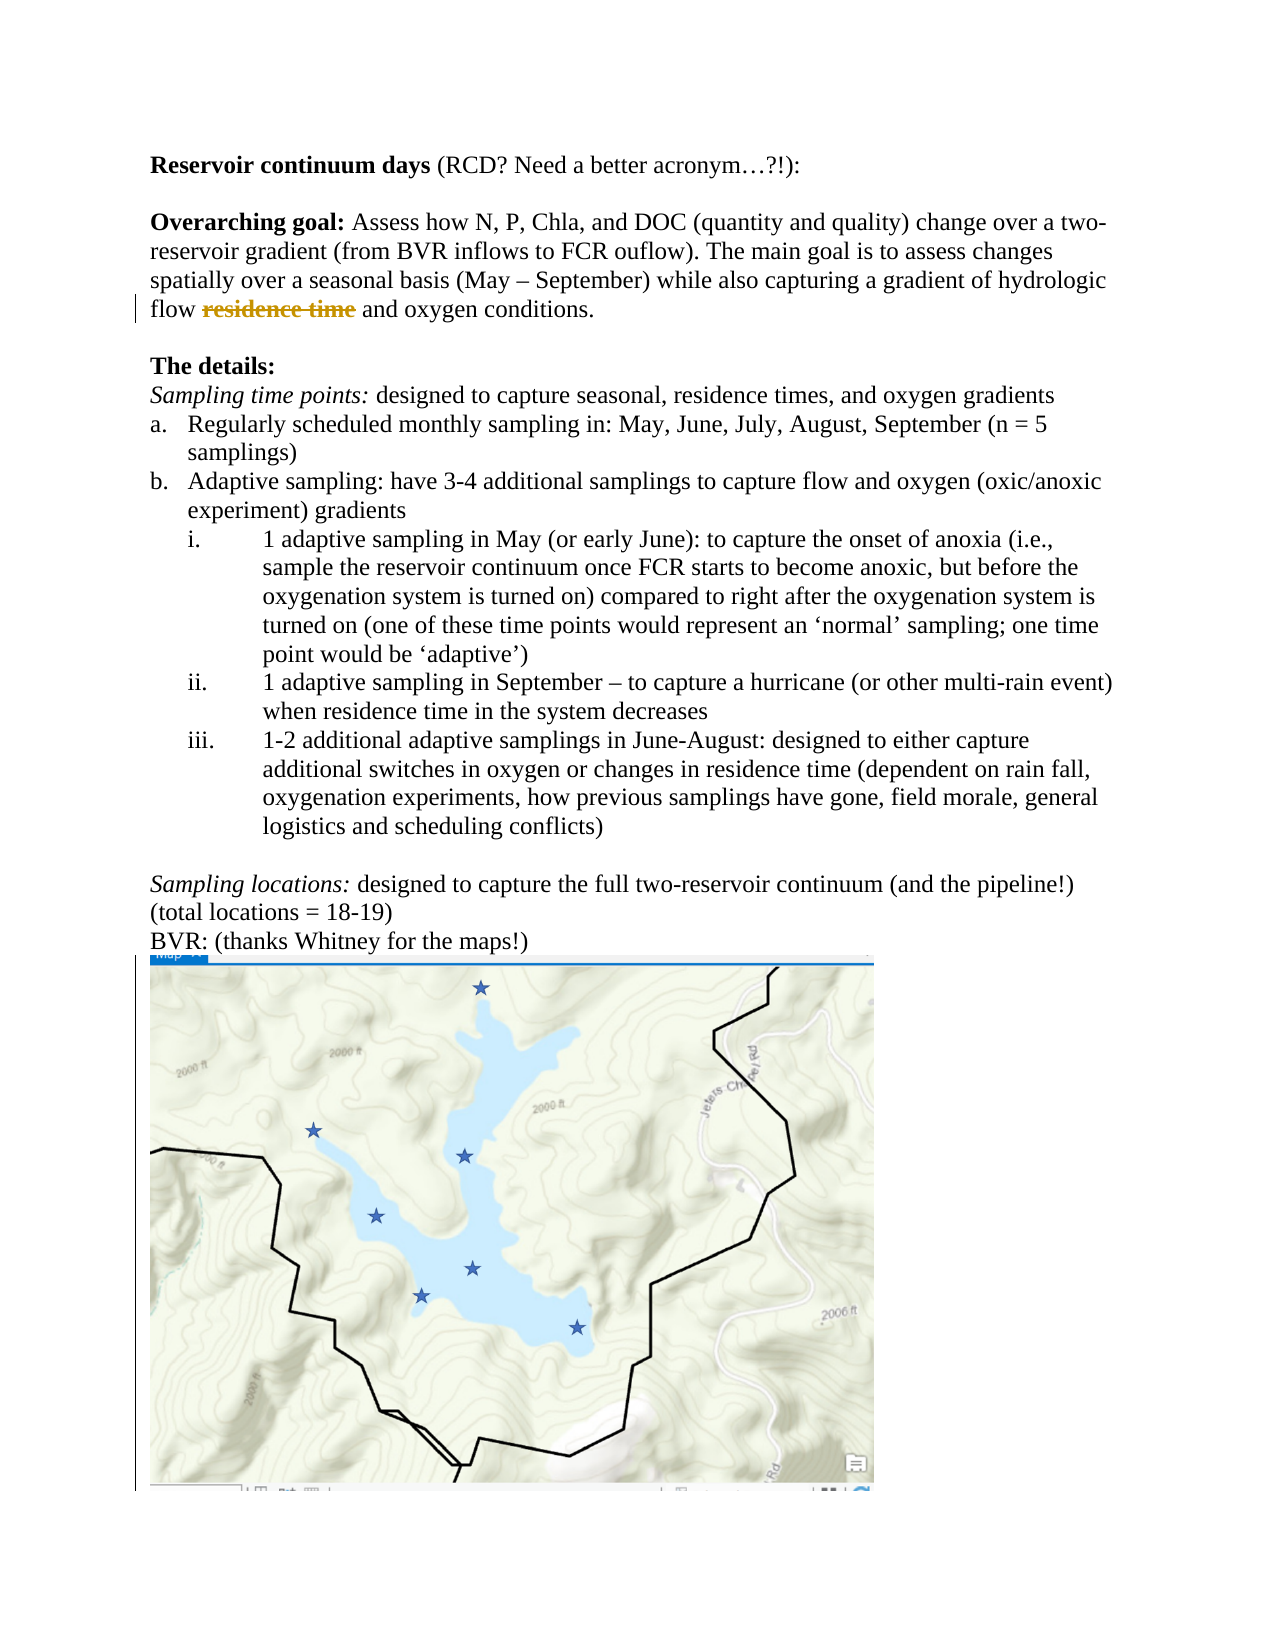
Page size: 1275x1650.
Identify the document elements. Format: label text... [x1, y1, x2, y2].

list 1 adaptive sampling in May (or early June): to capture the onset of anoxia (i.e., sample the reservoir continuum once FCR starts to become anoxic, but before the oxygenation system is turned on) compared to right after the oxygenation system is turned on (one of these time points would represent an ‘normal’ sampling; one time point would be ‘adaptive’) [187, 524, 1125, 667]
list Adaptive sampling: have 3-4 additional samplings to capture flow and oxygen (oxic/anoxic experiment) gradients [150, 466, 1125, 524]
text Sampling time points: designed to capture seasonal, residence times, and oxygen gradients [150, 380, 1125, 409]
text BVR: (thanks Whitney for the maps!) [150, 926, 1125, 955]
list Regularly scheduled monthly sampling in: May, June, July, August, September (n = 5 samplings) [150, 409, 1125, 466]
list 1-2 additional adaptive samplings in June-August: designed to either capture additional switches in oxygen or changes in residence time (dependent on rain fall, oxygenation experiments, how previous samplings have gone, field morale, general logistics and scheduling conflicts) [187, 725, 1125, 840]
text Sampling locations: designed to capture the full two-reservoir continuum (and the pipeline!) (total locations = 18-19) [150, 869, 1125, 926]
list 1 adaptive sampling in September – to capture a hurricane (or other multi-rain event) when residence time in the system decreases [187, 667, 1125, 725]
picture [150, 955, 874, 1491]
text Overarching goal: Assess how N, P, Chla, and DOC (quantity and quality) change over a two-reservoir gradient (from BVR inflows to FCR ouflow). The main goal is to assess changes spatially over a seasonal basis (May – September) while also capturing a gradient of hydrologic flow residence time and oxygen conditions. [150, 207, 1125, 322]
text Reservoir continuum days (RCD? Need a better acronym…?!): [150, 150, 1125, 179]
text The details: [150, 351, 1125, 380]
